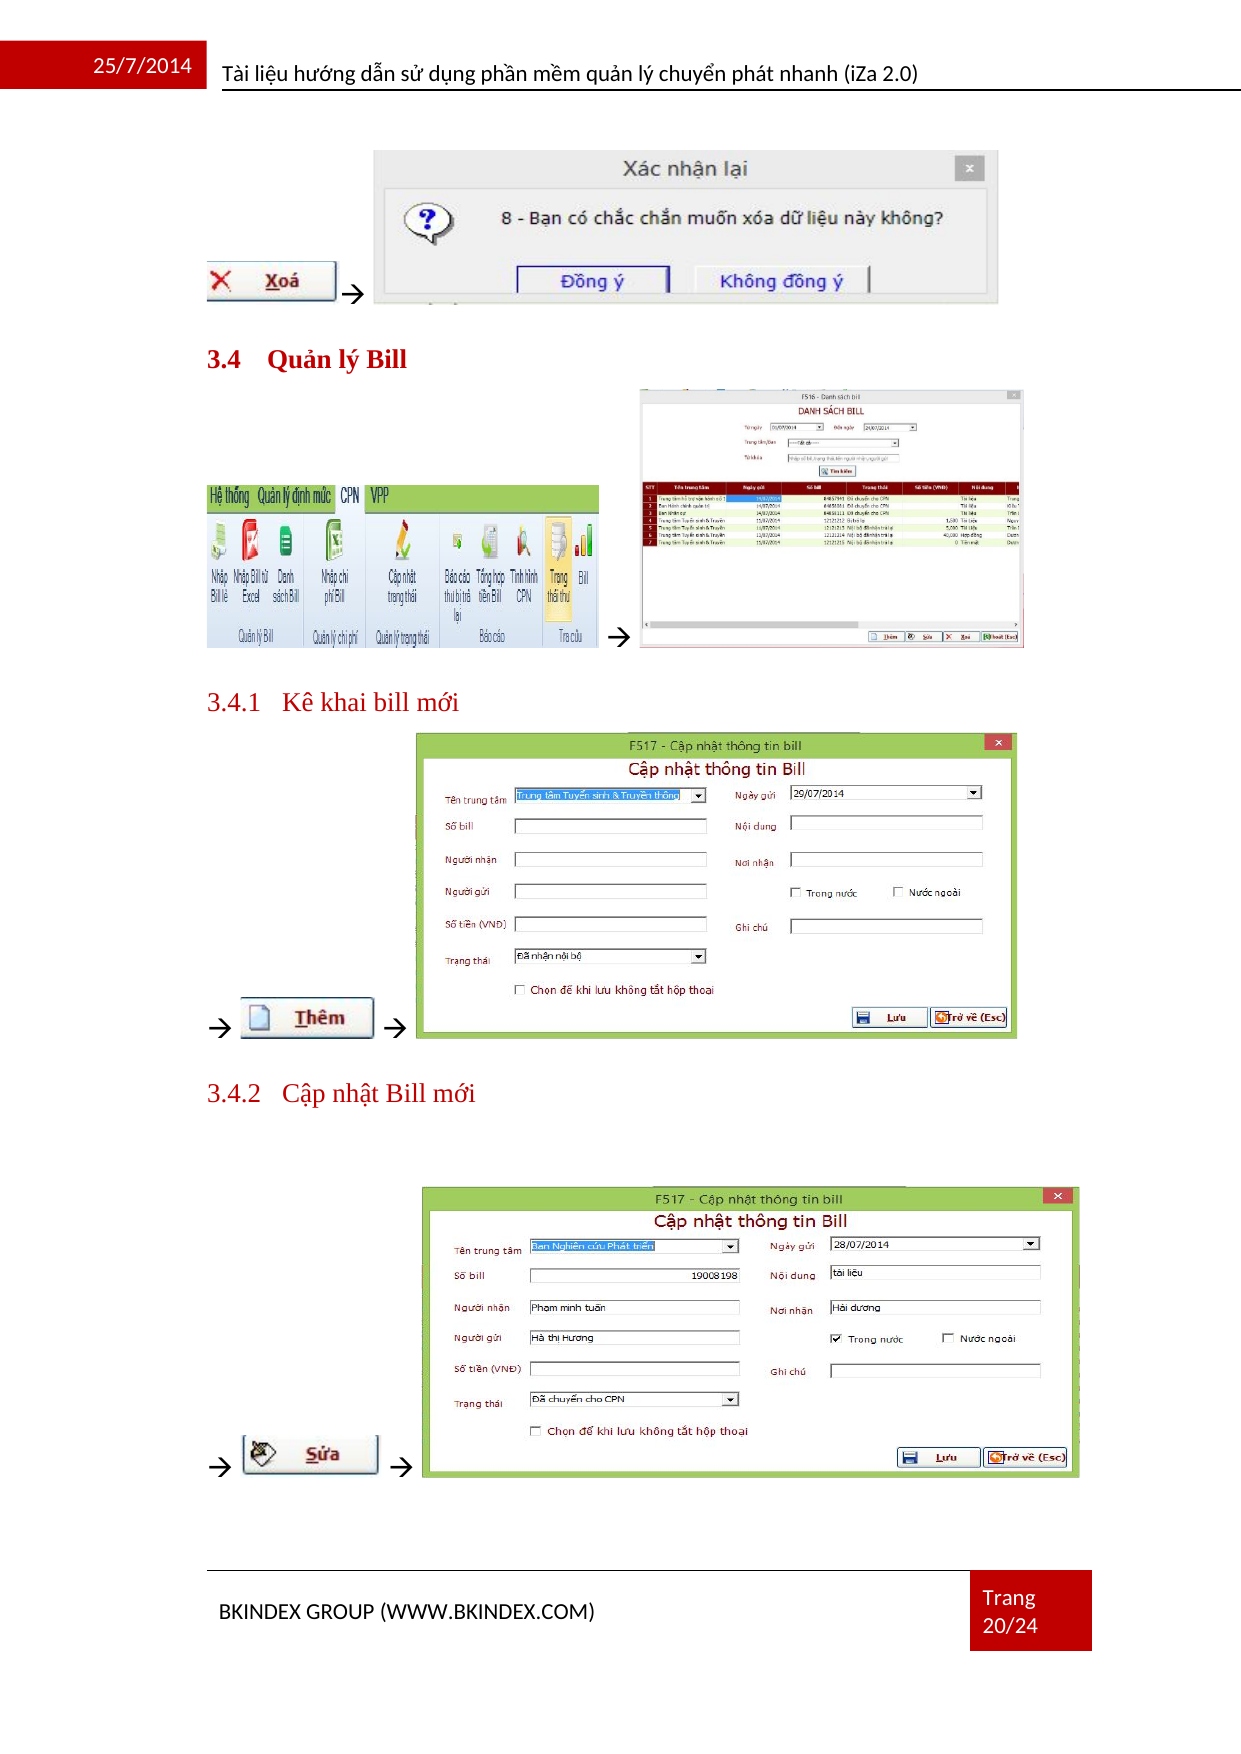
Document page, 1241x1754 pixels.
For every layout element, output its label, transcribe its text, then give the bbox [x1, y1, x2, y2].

picture [206, 261, 340, 305]
picture [373, 150, 999, 305]
picture [421, 1186, 1080, 1478]
subtitle Quản lý Bill [207, 343, 1092, 374]
subtitle Cập nhật Bill mới [207, 1077, 1092, 1108]
picture [240, 1435, 382, 1478]
picture [206, 485, 599, 648]
picture [415, 732, 1018, 1039]
picture [639, 389, 1024, 648]
subtitle Kê khai bill mới [207, 686, 1092, 717]
picture [240, 997, 375, 1039]
